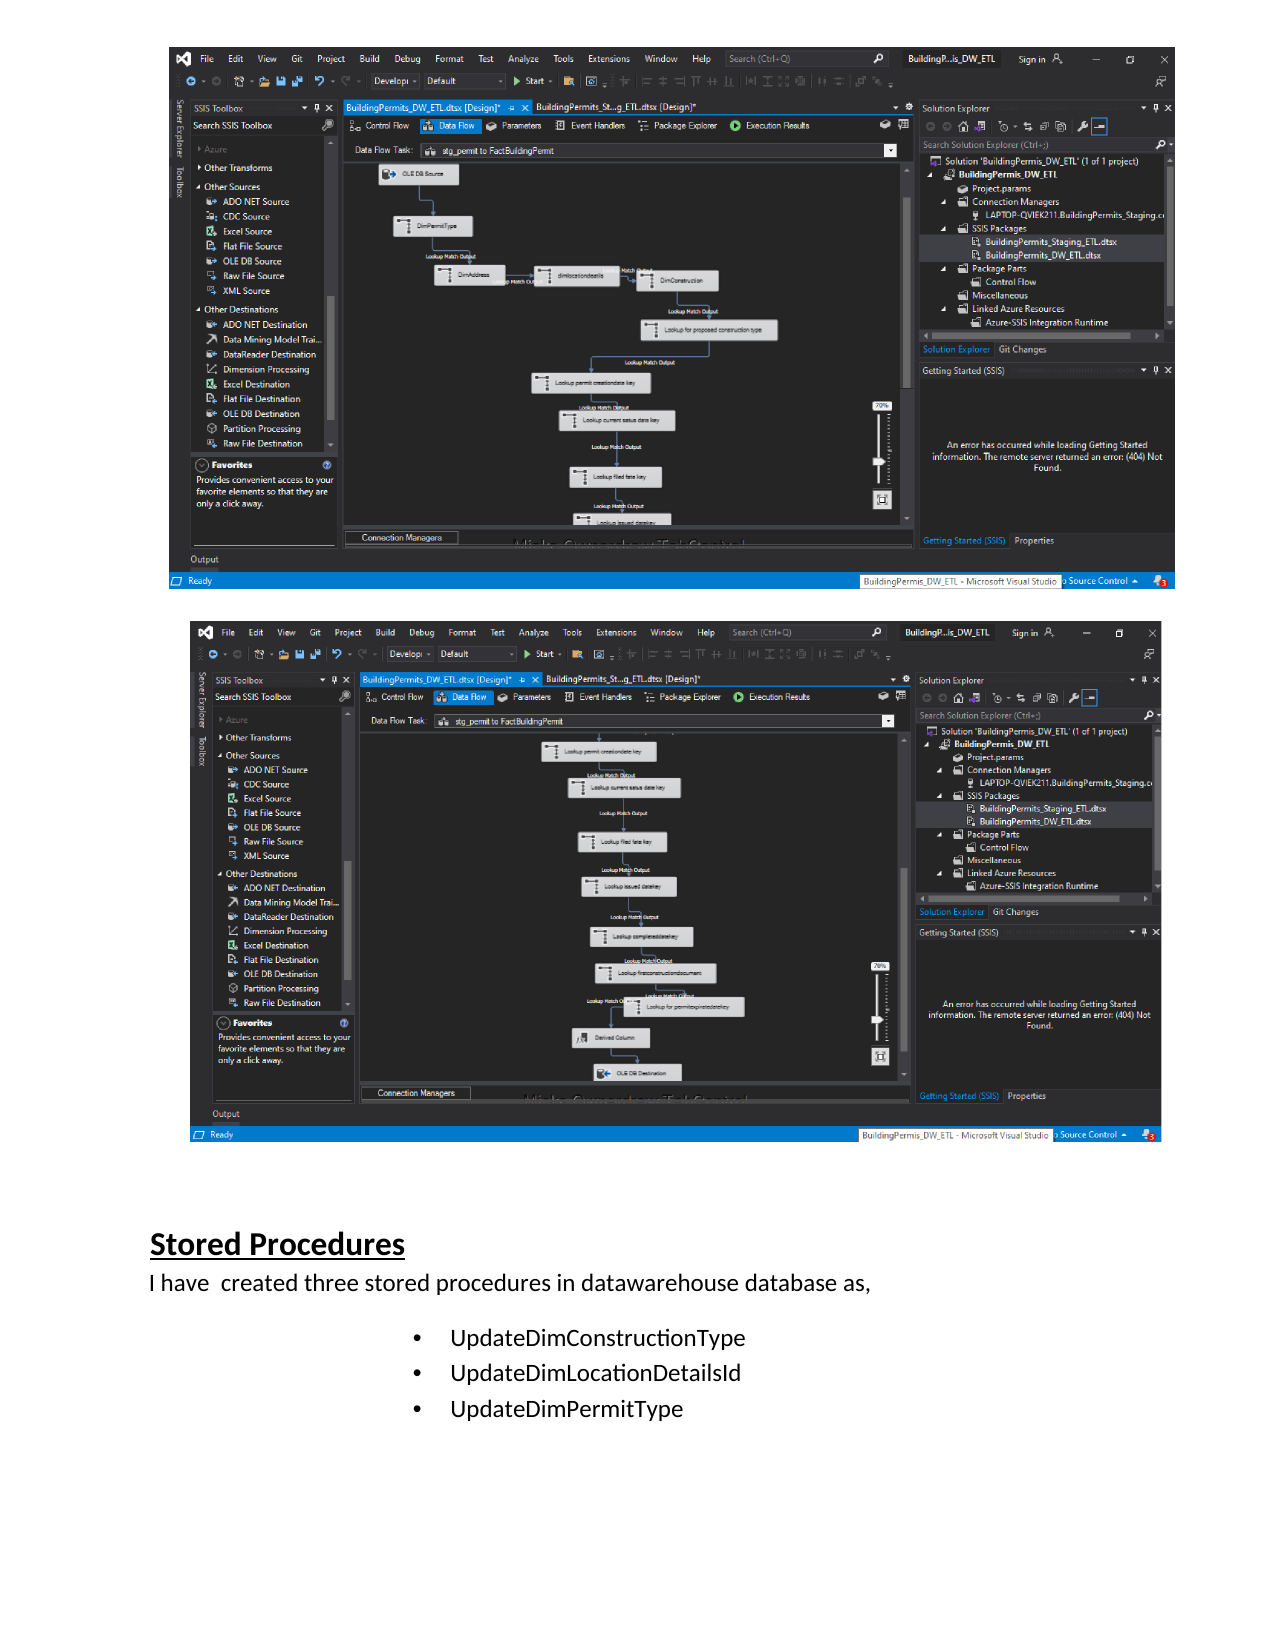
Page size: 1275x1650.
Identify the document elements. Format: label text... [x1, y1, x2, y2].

list UpdateDimPermitType [413, 1393, 1128, 1423]
picture [168, 47, 1175, 589]
text Stored Procedures [150, 1223, 1195, 1264]
picture [189, 620, 1162, 1142]
list UpdateDimLocationDetailsId [413, 1357, 1128, 1388]
text I have created three stored procedures in datawarehouse database as, [148, 1267, 1128, 1298]
list UpdateDimConstructionType [413, 1322, 1128, 1353]
